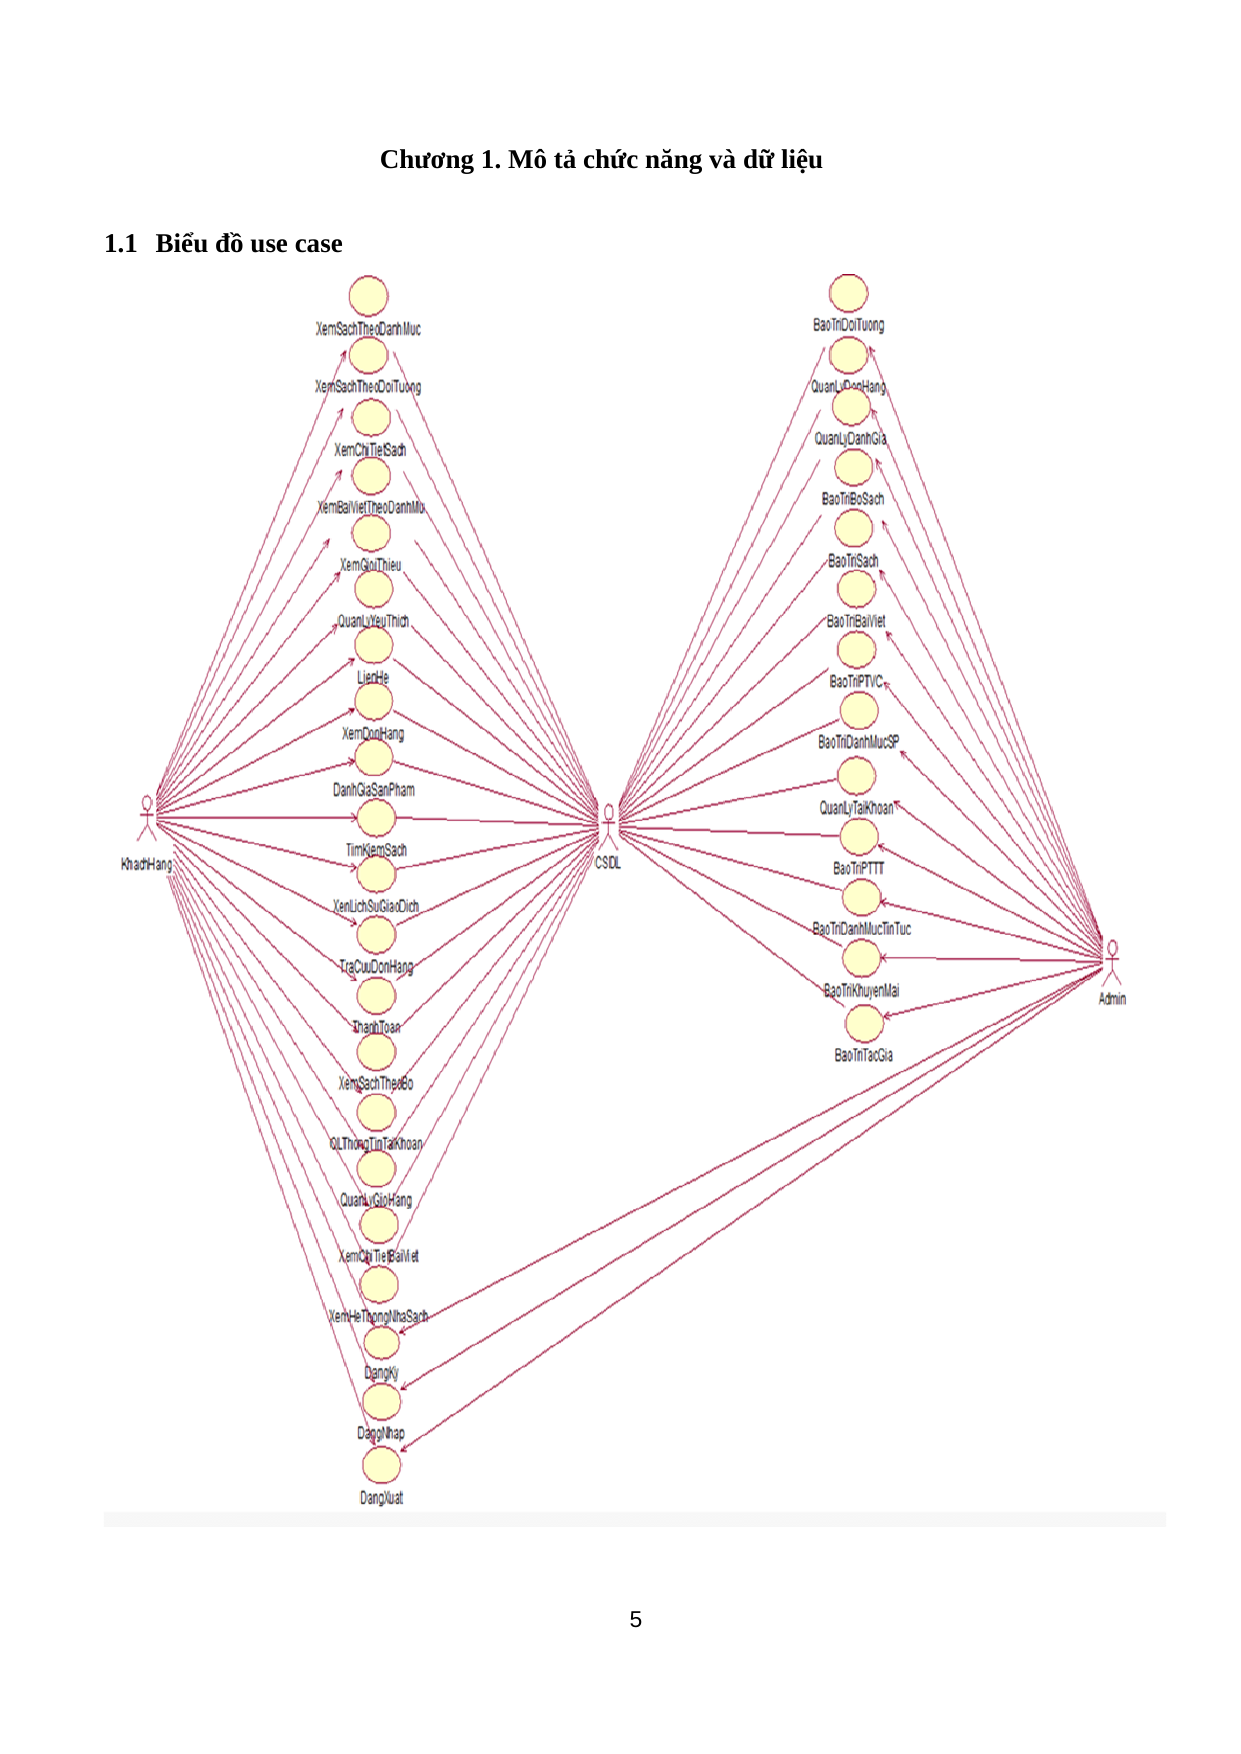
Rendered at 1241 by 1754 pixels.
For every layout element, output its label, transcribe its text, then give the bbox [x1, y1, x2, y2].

subtitle Biểu đồ use case [104, 228, 1099, 259]
subtitle Chương 1. Mô tả chức năng và dữ liệu [104, 143, 1099, 174]
picture [103, 274, 1167, 1527]
